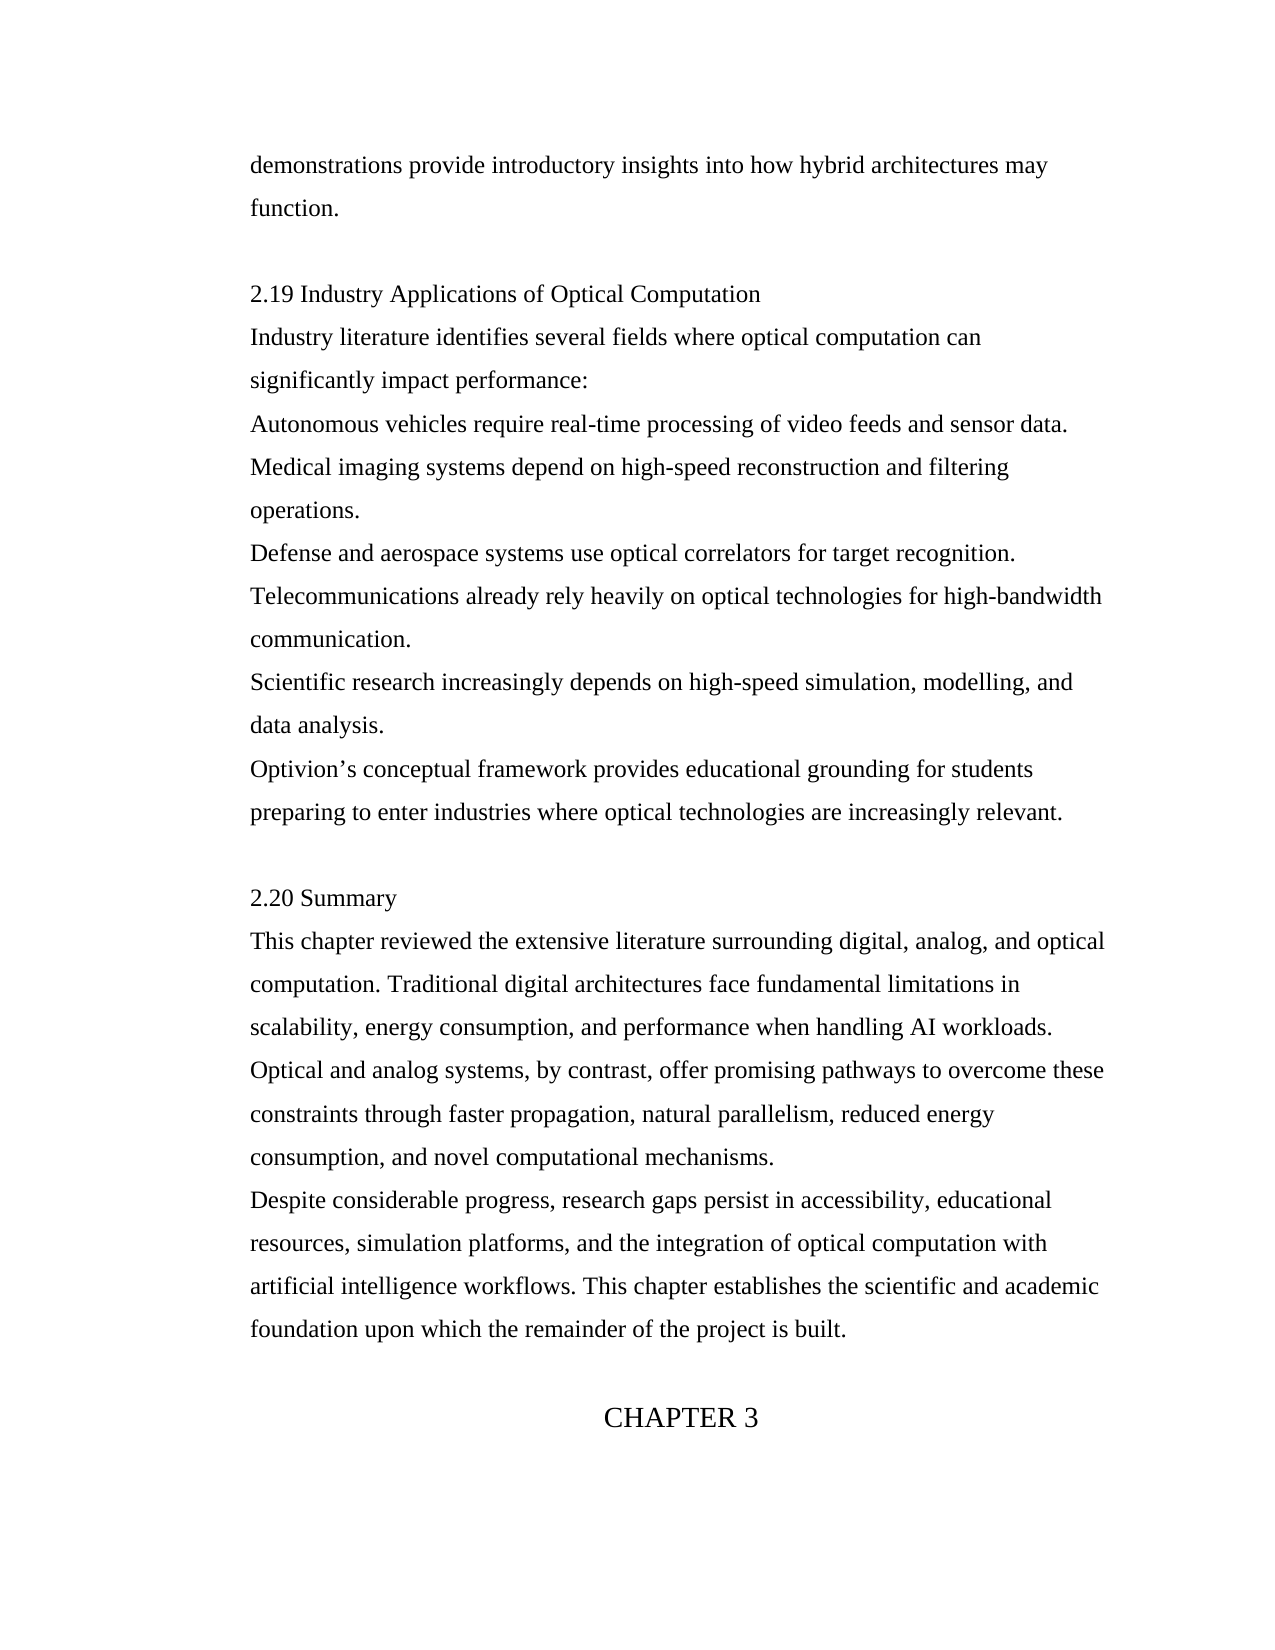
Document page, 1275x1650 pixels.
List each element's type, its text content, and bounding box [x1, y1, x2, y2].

text Scientific research increasingly depends on high-speed simulation, modelling, and data analysis. [250, 667, 1112, 739]
text Industry literature identifies several fields where optical computation can significantly impact performance: [250, 322, 1112, 394]
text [250, 150, 1112, 222]
text 2.19 Industry Applications of Optical Computation [250, 279, 1112, 308]
text Defense and aerospace systems use optical correlators for target recognition. [250, 538, 1112, 567]
text Autonomous vehicles require real-time processing of video feeds and sensor data. [250, 409, 1112, 437]
text CHAPTER 3 [250, 1401, 1112, 1434]
text This chapter reviewed the extensive literature surrounding digital, analog, and optical computation. Traditional digital architectures face fundamental limitations in scalability, energy consumption, and performance when handling AI workloads. Optical and analog systems, by contrast, offer promising pathways to overcome these constraints through faster propagation, natural parallelism, reduced energy consumption, and novel computational mechanisms. [250, 926, 1112, 1171]
text Telecommunications already rely heavily on optical technologies for high-bandwidth communication. [250, 581, 1112, 653]
text Medical imaging systems depend on high-speed reconstruction and filtering operations. [250, 452, 1112, 524]
text 2.20 Summary [250, 883, 1112, 912]
text Despite considerable progress, research gaps persist in accessibility, educational resources, simulation platforms, and the integration of optical computation with artificial intelligence workflows. This chapter establishes the scientific and academic foundation upon which the remainder of the project is built. [250, 1185, 1112, 1343]
text Optivion’s conceptual framework provides educational grounding for students preparing to enter industries where optical technologies are increasingly relevant. [250, 754, 1112, 826]
